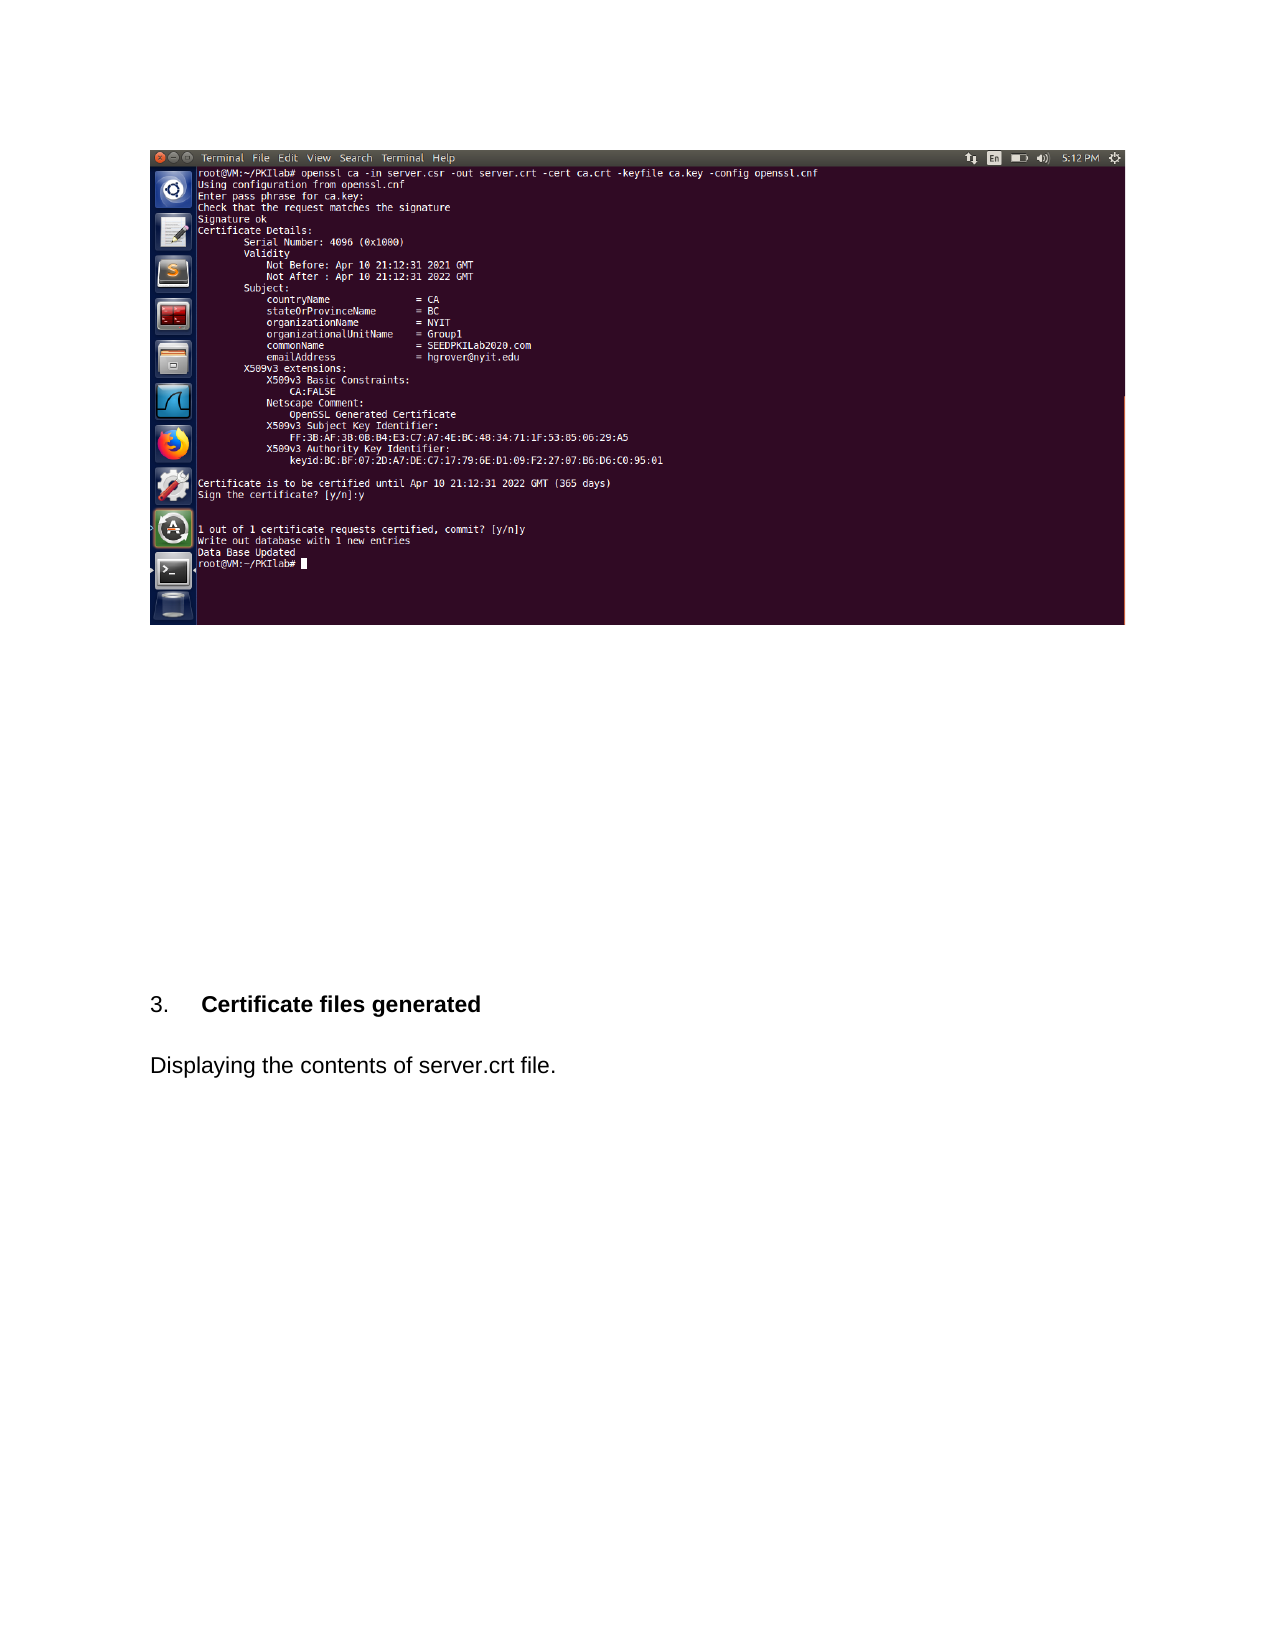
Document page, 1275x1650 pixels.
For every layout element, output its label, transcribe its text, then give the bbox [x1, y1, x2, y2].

picture [150, 150, 1125, 625]
text 3. Certificate files generated [150, 991, 1125, 1018]
text Displaying the contents of server.crt file. [150, 1052, 1125, 1078]
